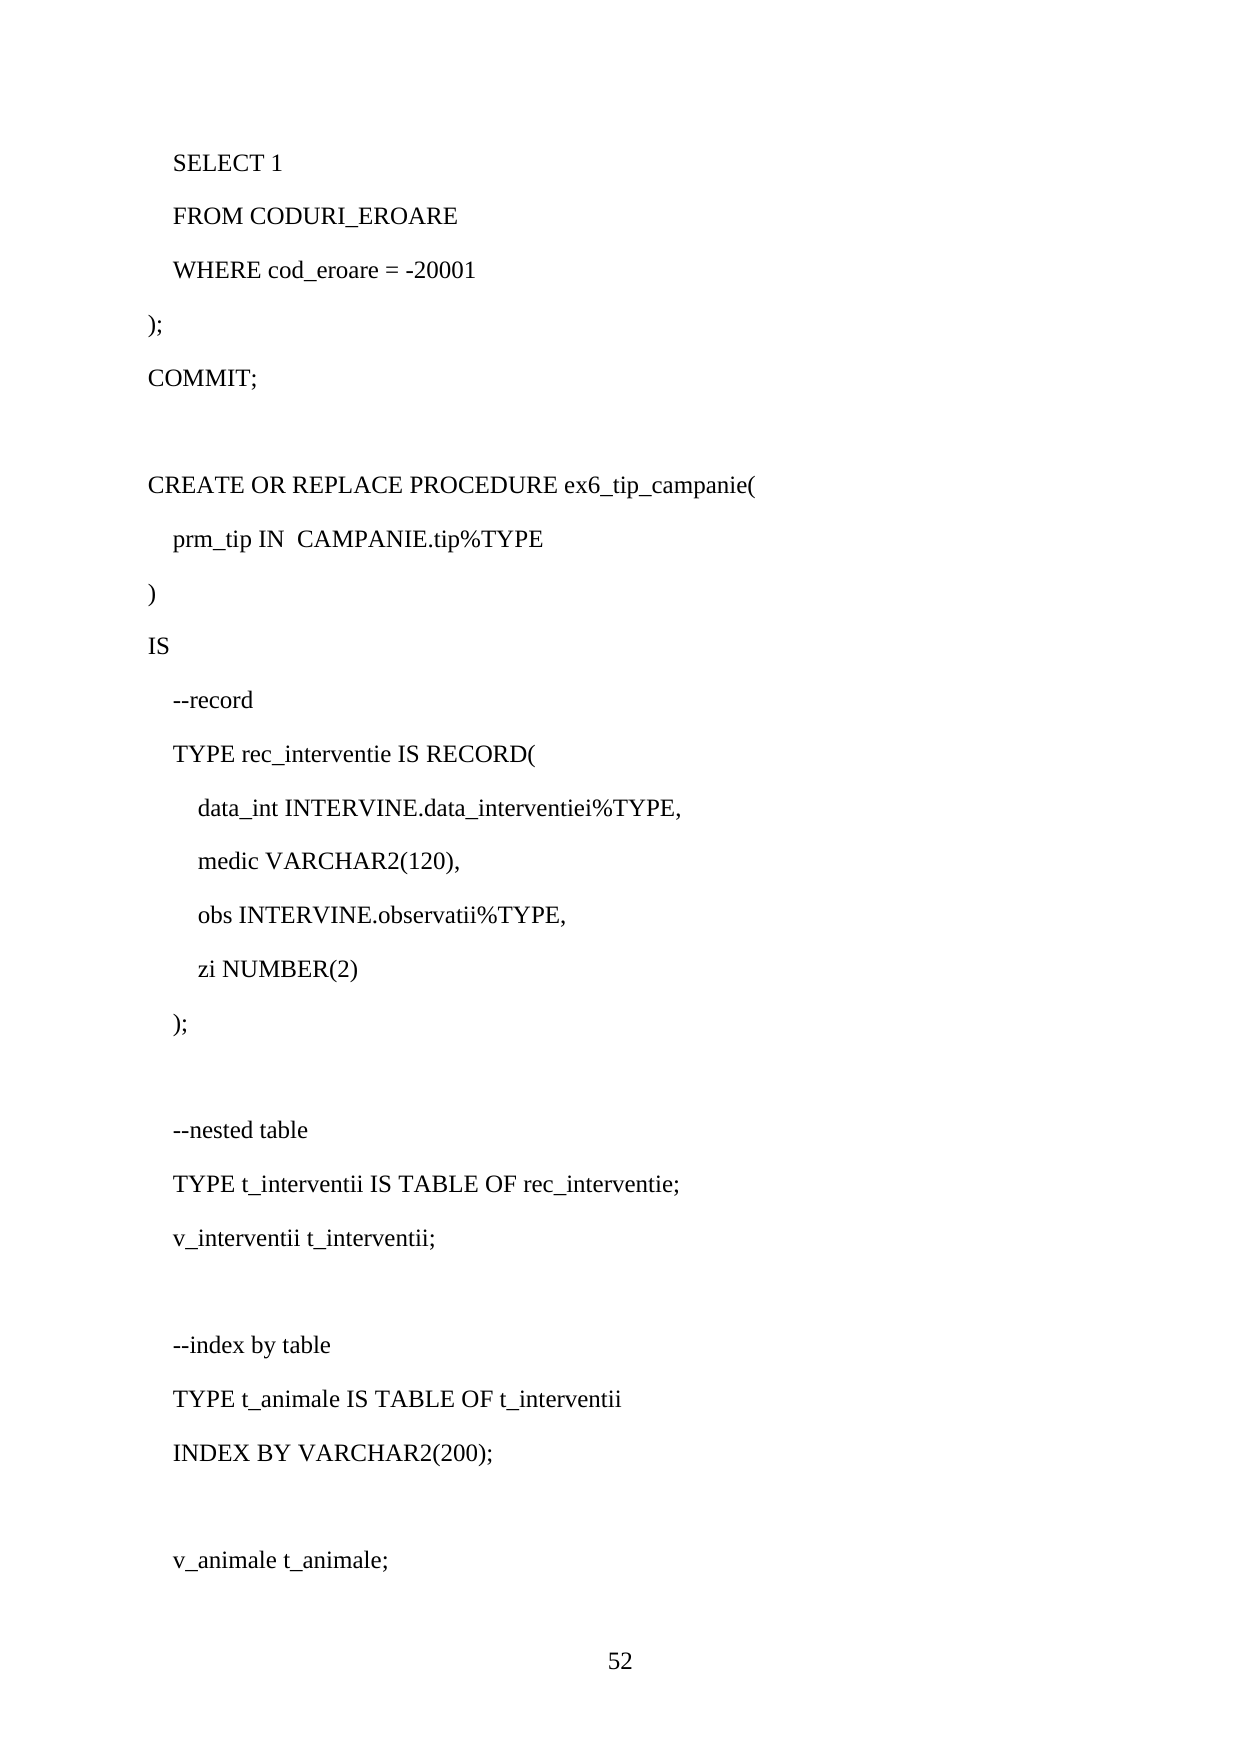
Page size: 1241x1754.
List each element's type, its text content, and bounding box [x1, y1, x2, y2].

text medic VARCHAR2(120), [148, 846, 1093, 875]
text zi NUMBER(2) [148, 954, 1093, 983]
text obs INTERVINE.observatii%TYPE, [148, 900, 1093, 929]
text --index by table [148, 1330, 1093, 1359]
text prm_tip IN CAMPANIE.tip%TYPE [148, 524, 1093, 553]
text WHERE cod_eroare = -20001 [148, 255, 1093, 284]
text TYPE t_animale IS TABLE OF t_interventii [148, 1384, 1093, 1413]
text v_interventii t_interventii; [148, 1223, 1093, 1251]
text FROM CODURI_EROARE [148, 201, 1093, 230]
text TYPE rec_interventie IS RECORD( [148, 739, 1093, 768]
text SELECT 1 [148, 148, 1093, 176]
text --record [148, 685, 1093, 714]
text INDEX BY VARCHAR2(200); [148, 1438, 1093, 1466]
text CREATE OR REPLACE PROCEDURE ex6_tip_campanie( [148, 470, 1093, 499]
text ) [148, 578, 1093, 606]
text data_int INTERVINE.data_interventiei%TYPE, [148, 793, 1093, 821]
text --nested table [148, 1115, 1093, 1144]
text ); [148, 309, 1093, 338]
text COMMIT; [148, 363, 1093, 391]
text ); [148, 1008, 1093, 1036]
text TYPE t_interventii IS TABLE OF rec_interventie; [148, 1169, 1093, 1198]
text IS [148, 631, 1093, 660]
text v_animale t_animale; [148, 1545, 1093, 1574]
